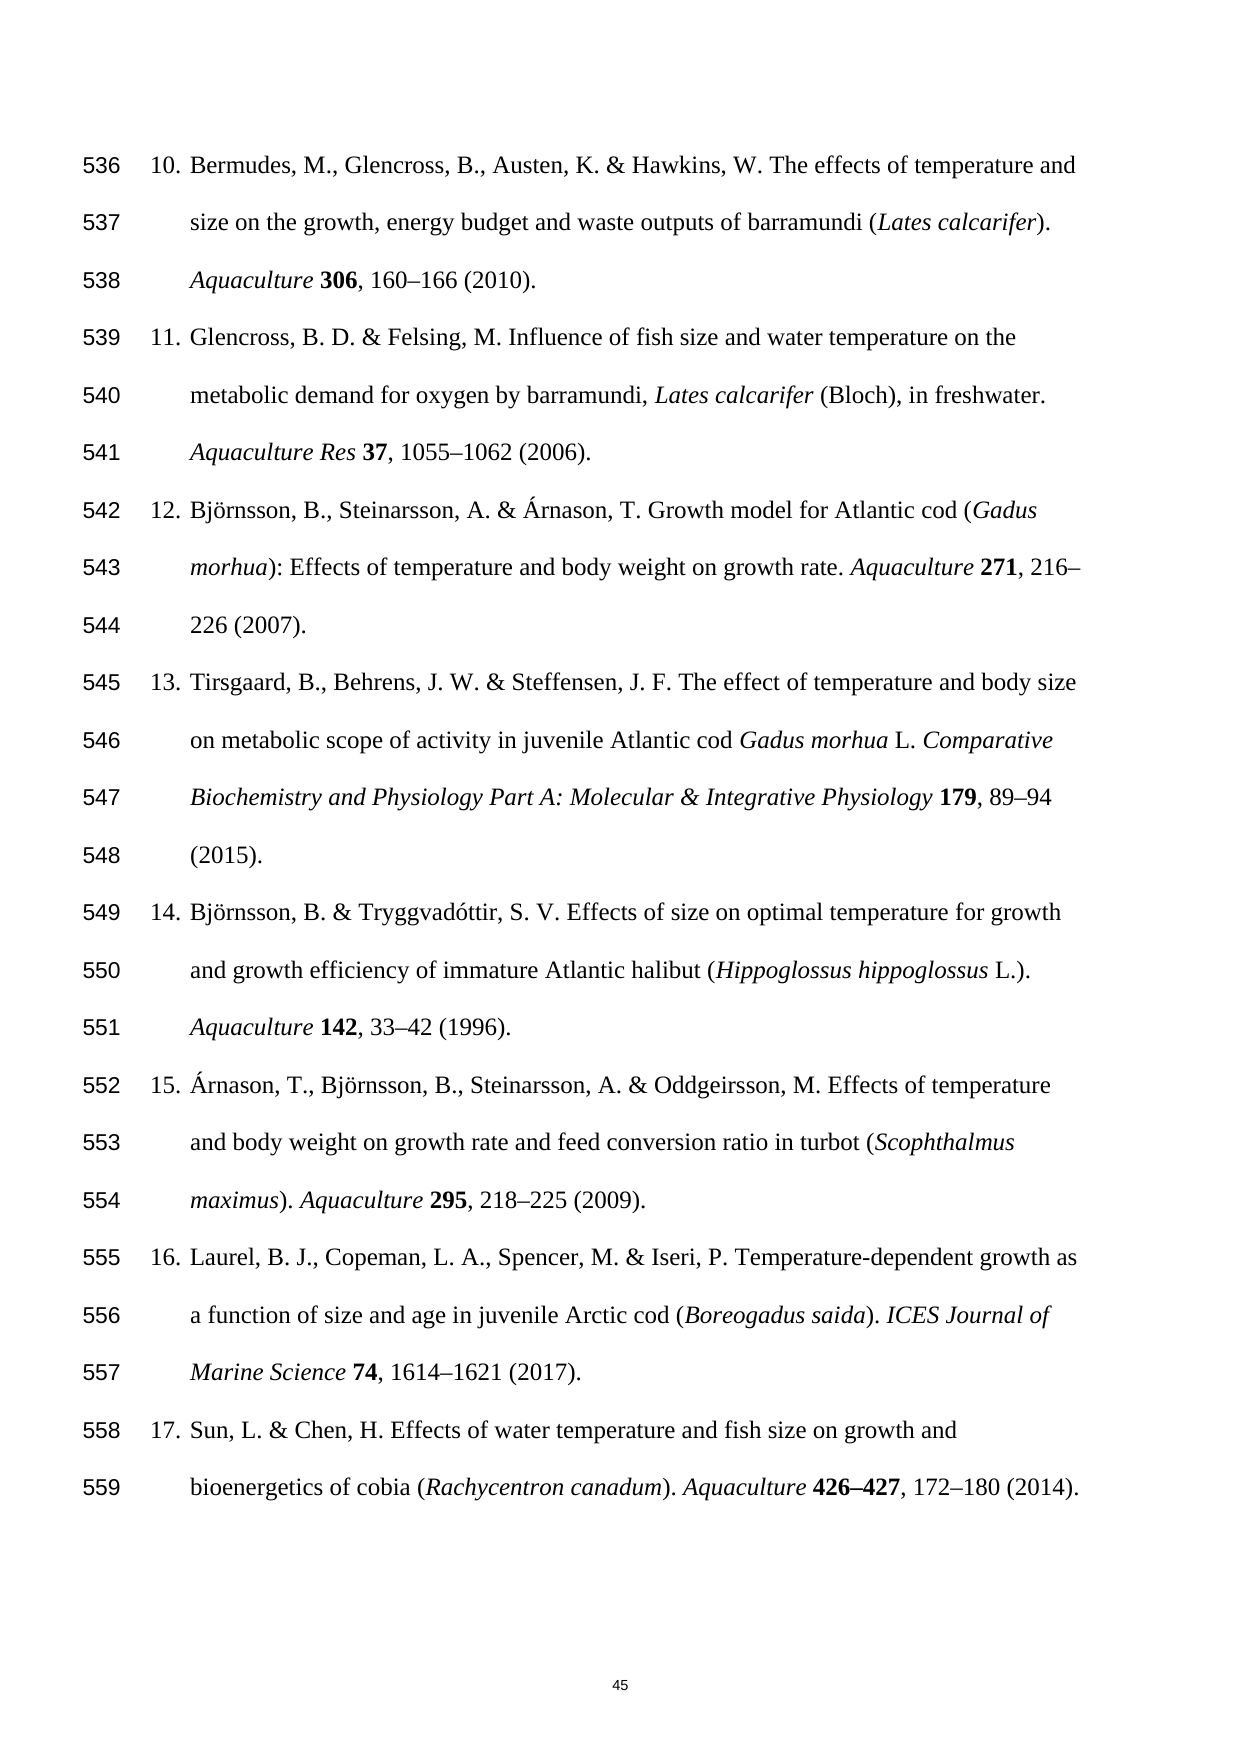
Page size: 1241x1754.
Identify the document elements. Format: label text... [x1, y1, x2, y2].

text 13. Tirsgaard, B., Behrens, J. W. & Steffensen, J. F. The effect of temperature and body size on metabolic scope of activity in juvenile Atlantic cod Gadus morhua L. Comparative Biochemistry and Physiology Part A: Molecular & Integrative Physiology 179, 89–94 (2015). [150, 667, 1090, 869]
text 16. Laurel, B. J., Copeman, L. A., Spencer, M. & Iseri, P. Temperature-dependent growth as a function of size and age in juvenile Arctic cod (Boreogadus saida). ICES Journal of Marine Science 74, 1614–1621 (2017). [150, 1242, 1090, 1386]
text 15. Árnason, T., Björnsson, B., Steinarsson, A. & Oddgeirsson, M. Effects of temperature and body weight on growth rate and feed conversion ratio in turbot (Scophthalmus maximus). Aquaculture 295, 218–225 (2009). [150, 1070, 1090, 1214]
text 17. Sun, L. & Chen, H. Effects of water temperature and fish size on growth and bioenergetics of cobia (Rachycentron canadum). Aquaculture 426–427, 172–180 (2014). [150, 1415, 1090, 1501]
text 10. Bermudes, M., Glencross, B., Austen, K. & Hawkins, W. The effects of temperature and size on the growth, energy budget and waste outputs of barramundi (Lates calcarifer). Aquaculture 306, 160–166 (2010). [150, 150, 1090, 294]
text 11. Glencross, B. D. & Felsing, M. Influence of fish size and water temperature on the metabolic demand for oxygen by barramundi, Lates calcarifer (Bloch), in freshwater. Aquaculture Res 37, 1055–1062 (2006). [150, 322, 1090, 466]
text 12. Björnsson, B., Steinarsson, A. & Árnason, T. Growth model for Atlantic cod (Gadus morhua): Effects of temperature and body weight on growth rate. Aquaculture 271, 216–226 (2007). [150, 495, 1090, 639]
text 14. Björnsson, B. & Tryggvadóttir, S. V. Effects of size on optimal temperature for growth and growth efficiency of immature Atlantic halibut (Hippoglossus hippoglossus L.). Aquaculture 142, 33–42 (1996). [150, 897, 1090, 1041]
